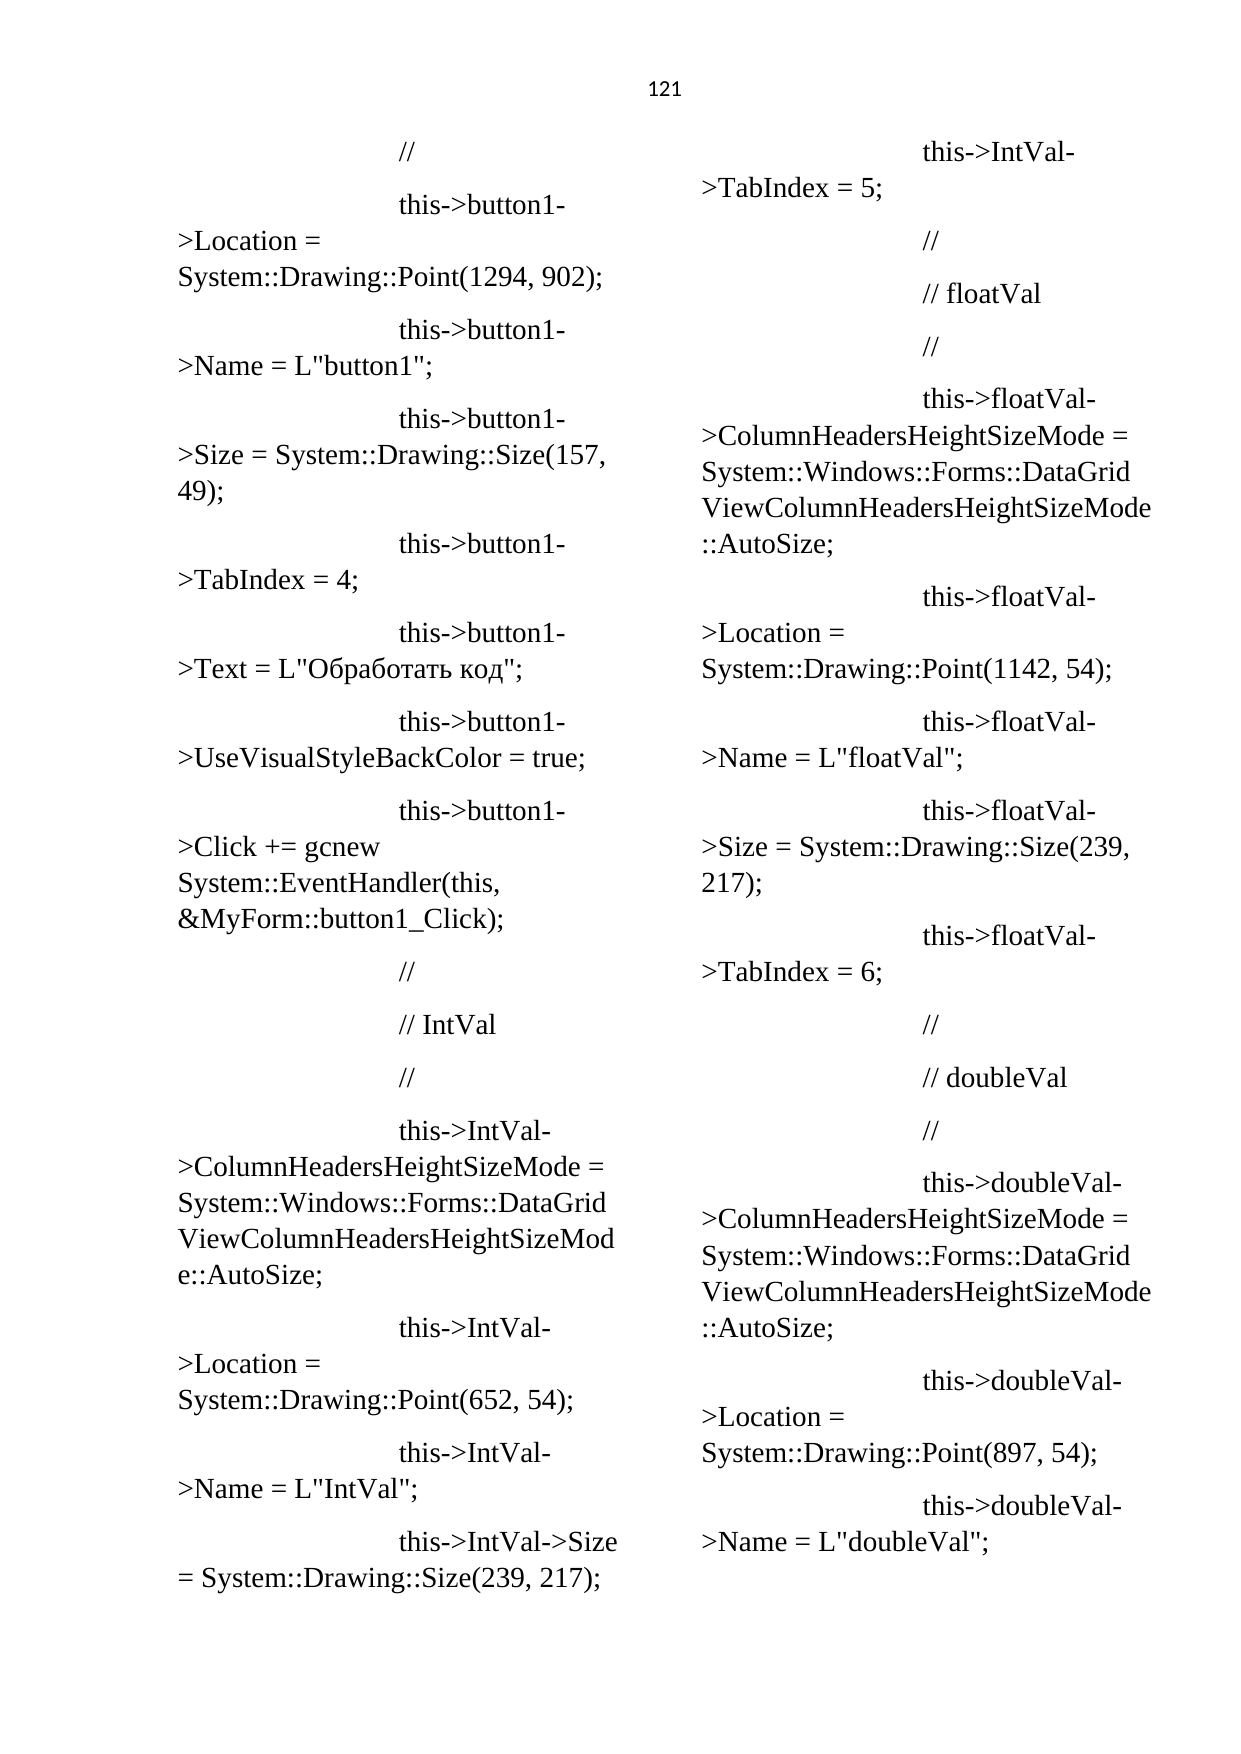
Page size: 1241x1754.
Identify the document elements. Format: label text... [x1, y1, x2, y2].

text // IntVal [177, 1007, 627, 1041]
text // [177, 134, 627, 168]
text this->button1->Size = System::Drawing::Size(157, 49); [177, 401, 627, 507]
text this->doubleVal->Name = L"doubleVal"; [701, 1488, 1152, 1558]
text this->IntVal->Name = L"IntVal"; [177, 1435, 627, 1505]
text this->doubleVal->Location = System::Drawing::Point(897, 54); [701, 1363, 1152, 1469]
text this->doubleVal->ColumnHeadersHeightSizeMode = System::Windows::Forms::DataGridViewColumnHeadersHeightSizeMode::AutoSize; [701, 1165, 1152, 1343]
text this->floatVal->Name = L"floatVal"; [701, 704, 1152, 774]
text // doubleVal [701, 1060, 1152, 1093]
text // floatVal [701, 276, 1152, 309]
text this->button1->TabIndex = 4; [177, 526, 627, 596]
text this->IntVal->TabIndex = 5; [701, 134, 1152, 204]
text // [701, 223, 1152, 257]
text this->button1->Text = L"Обработать код"; [177, 615, 627, 685]
text this->floatVal->Location = System::Drawing::Point(1142, 54); [701, 579, 1152, 685]
text // [177, 954, 627, 988]
text // [701, 1113, 1152, 1146]
text this->floatVal->ColumnHeadersHeightSizeMode = System::Windows::Forms::DataGridViewColumnHeadersHeightSizeMode::AutoSize; [701, 381, 1152, 559]
text this->IntVal->Size = System::Drawing::Size(239, 217); [177, 1524, 627, 1594]
text this->IntVal->Location = System::Drawing::Point(652, 54); [177, 1310, 627, 1416]
text // [701, 329, 1152, 362]
text this->button1->UseVisualStyleBackColor = true; [177, 704, 627, 774]
text this->floatVal->Size = System::Drawing::Size(239, 217); [701, 793, 1152, 899]
text this->button1->Location = System::Drawing::Point(1294, 902); [177, 187, 627, 293]
text // [701, 1007, 1152, 1041]
text this->button1->Click += gcnew System::EventHandler(this, &MyForm::button1_Click); [177, 793, 627, 935]
text this->floatVal->TabIndex = 6; [701, 918, 1152, 988]
text // [177, 1060, 627, 1093]
text this->IntVal->ColumnHeadersHeightSizeMode = System::Windows::Forms::DataGridViewColumnHeadersHeightSizeMode::AutoSize; [177, 1113, 627, 1291]
text this->button1->Name = L"button1"; [177, 312, 627, 382]
